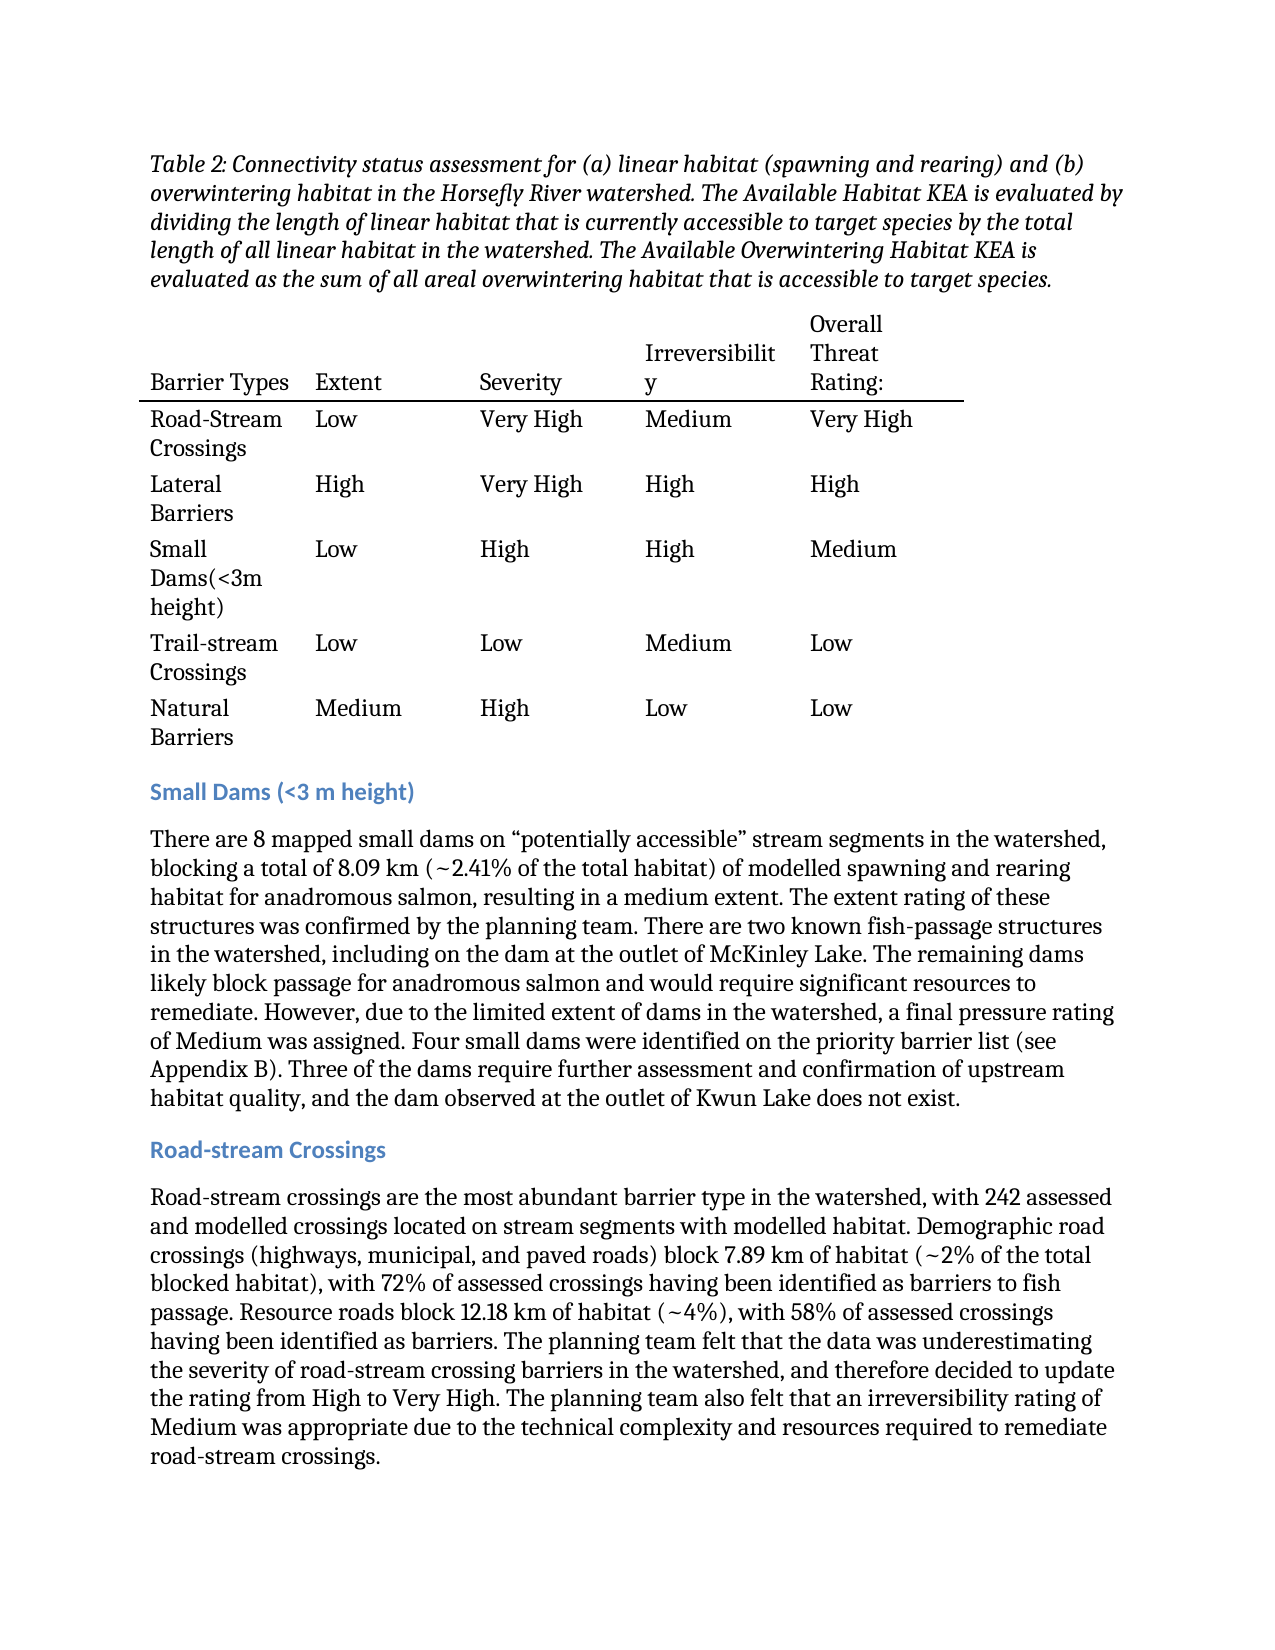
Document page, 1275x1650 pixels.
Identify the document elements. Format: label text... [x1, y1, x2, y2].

text There are 8 mapped small dams on “potentially accessible” stream segments in the watershed, blocking a total of 8.09 km (~2.41% of the total habitat) of modelled spawning and rearing habitat for anadromous salmon, resulting in a medium extent. The extent rating of these structures was confirmed by the planning team. There are two known fish-passage structures in the watershed, including on the dam at the outlet of McKinley Lake. The remaining dams likely block passage for anadromous salmon and would require significant resources to remediate. However, due to the limited extent of dams in the watershed, a final pressure rating of Medium was assigned. Four small dams were identified on the priority barrier list (see Appendix B). Three of the dams require further assessment and confirmation of upstream habitat quality, and the dam observed at the outlet of Kwun Lake does not exist. [150, 825, 1125, 1113]
table_cell High [634, 532, 799, 625]
table_cell Medium [799, 532, 964, 625]
table_cell Medium [634, 625, 799, 690]
table_cell High [799, 467, 964, 532]
subtitle Small Dams (<3 m height) [150, 776, 1125, 807]
table_cell Low [304, 625, 469, 690]
table_cell Trail-stream Crossings [139, 625, 304, 690]
table_cell Low [799, 690, 964, 755]
table_header Irreversibility [634, 306, 799, 400]
table_header Severity [469, 306, 634, 400]
table_cell Lateral Barriers [139, 467, 304, 532]
table_cell Very High [469, 402, 634, 467]
table_cell Small Dams(<3m height) [139, 532, 304, 625]
table_cell High [469, 690, 634, 755]
text Road-stream crossings are the most abundant barrier type in the watershed, with 242 assessed and modelled crossings located on stream segments with modelled habitat. Demographic road crossings (highways, municipal, and paved roads) block 7.89 km of habitat (~2% of the total blocked habitat), with 72% of assessed crossings having been identified as barriers to fish passage. Resource roads block 12.18 km of habitat (~4%), with 58% of assessed crossings having been identified as barriers. The planning team felt that the data was underestimating the severity of road-stream crossing barriers in the watershed, and therefore decided to update the rating from High to Very High. The planning team also felt that an irreversibility rating of Medium was appropriate due to the technical complexity and resources required to remediate road-stream crossings. [150, 1183, 1125, 1471]
table_cell High [304, 467, 469, 532]
table_cell Low [304, 402, 469, 467]
table_header Extent [304, 306, 469, 400]
subtitle Road-stream Crossings [150, 1134, 1125, 1164]
table_cell Very High [799, 402, 964, 467]
table_cell Low [304, 532, 469, 625]
table_header Barrier Types [139, 306, 304, 400]
table_cell Medium [304, 690, 469, 755]
table_cell Low [799, 625, 964, 690]
table_cell Medium [634, 402, 799, 467]
table_cell Low [634, 690, 799, 755]
table_header Overall Threat Rating: [799, 306, 964, 400]
table_cell Very High [469, 467, 634, 532]
table_cell High [634, 467, 799, 532]
table_cell High [469, 532, 634, 625]
table_cell Natural Barriers [139, 690, 304, 755]
table_cell Low [469, 625, 634, 690]
text Table 2: Connectivity status assessment for (a) linear habitat (spawning and rearing) and (b) overwintering habitat in the Horsefly River watershed. The Available Habitat KEA is evaluated by dividing the length of linear habitat that is currently accessible to target species by the total length of all linear habitat in the watershed. The Available Overwintering Habitat KEA is evaluated as the sum of all areal overwintering habitat that is accessible to target species. [150, 150, 1125, 294]
table_cell Road-Stream Crossings [139, 402, 304, 467]
